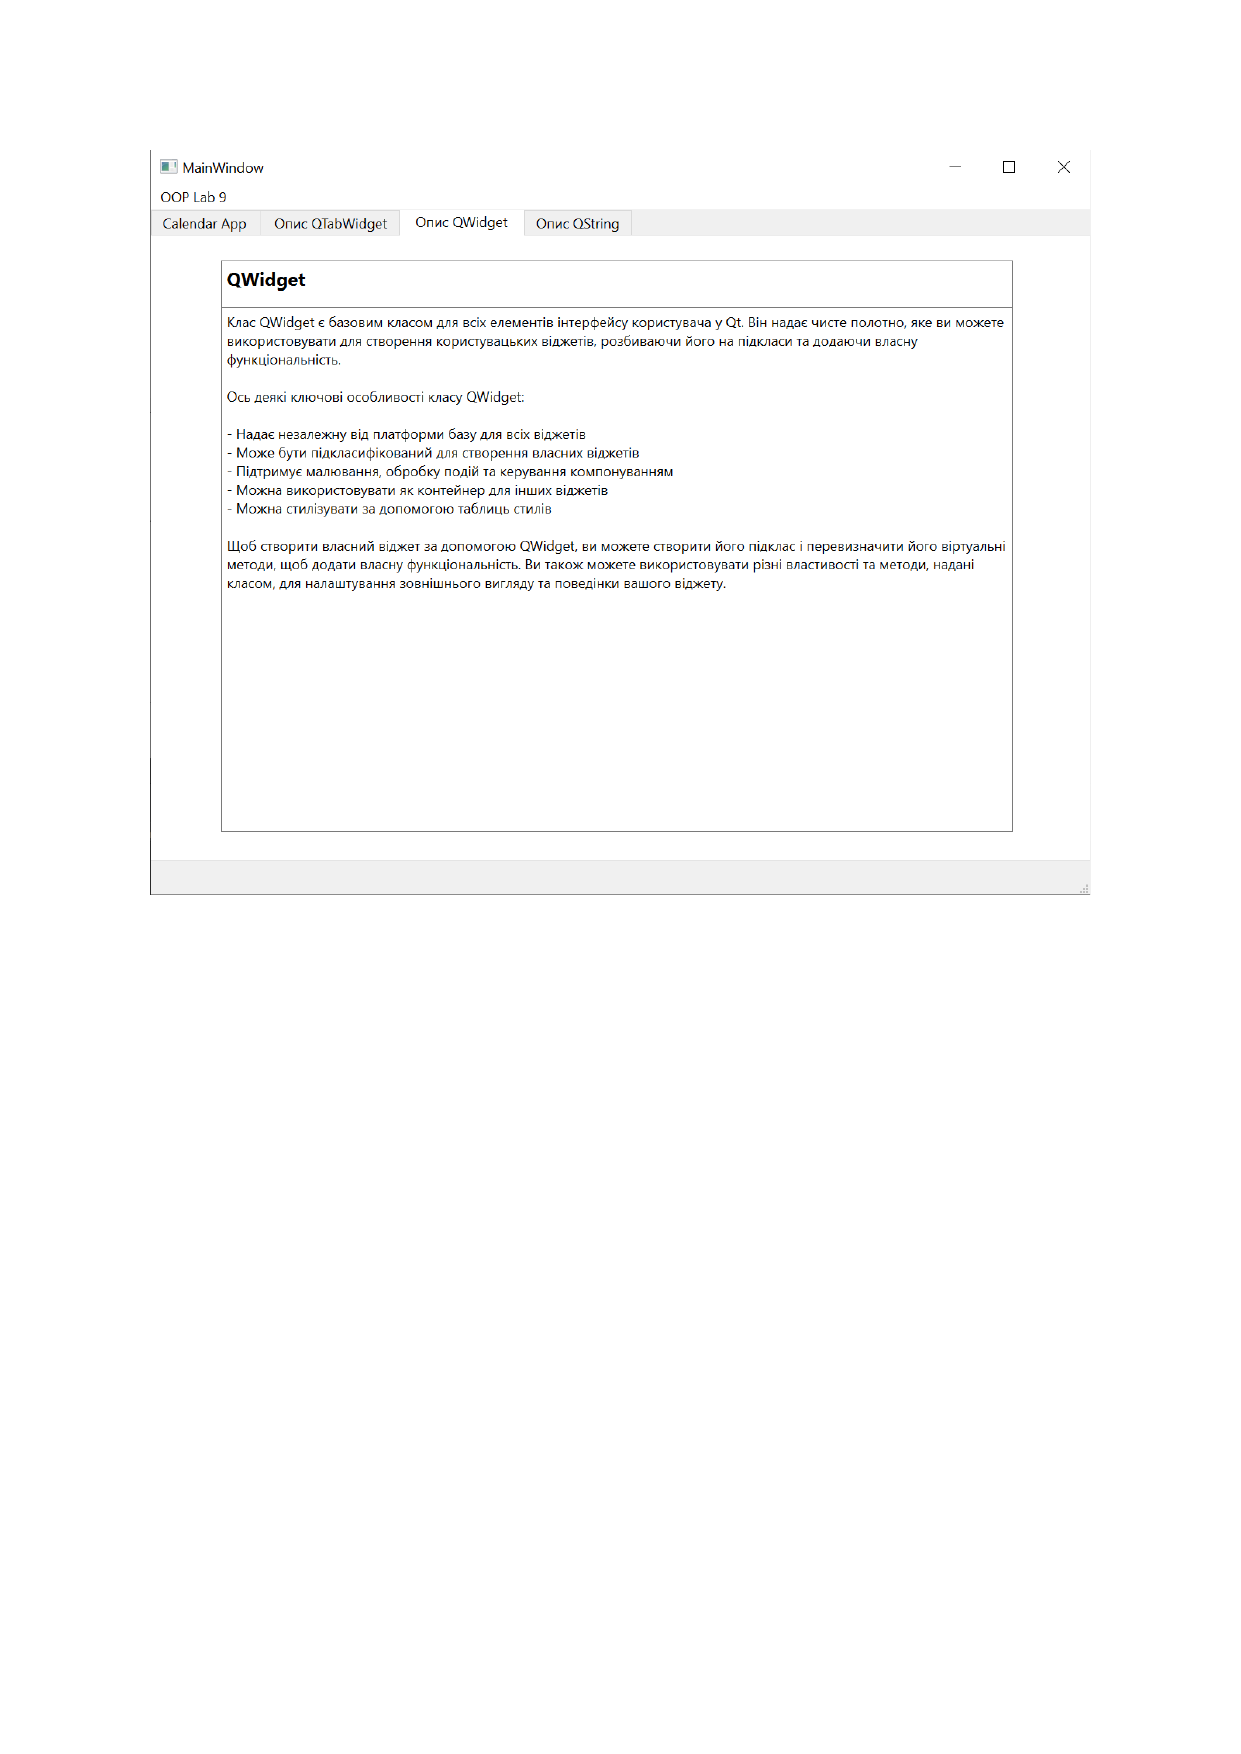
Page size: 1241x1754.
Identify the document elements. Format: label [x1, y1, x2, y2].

picture [150, 150, 1091, 895]
